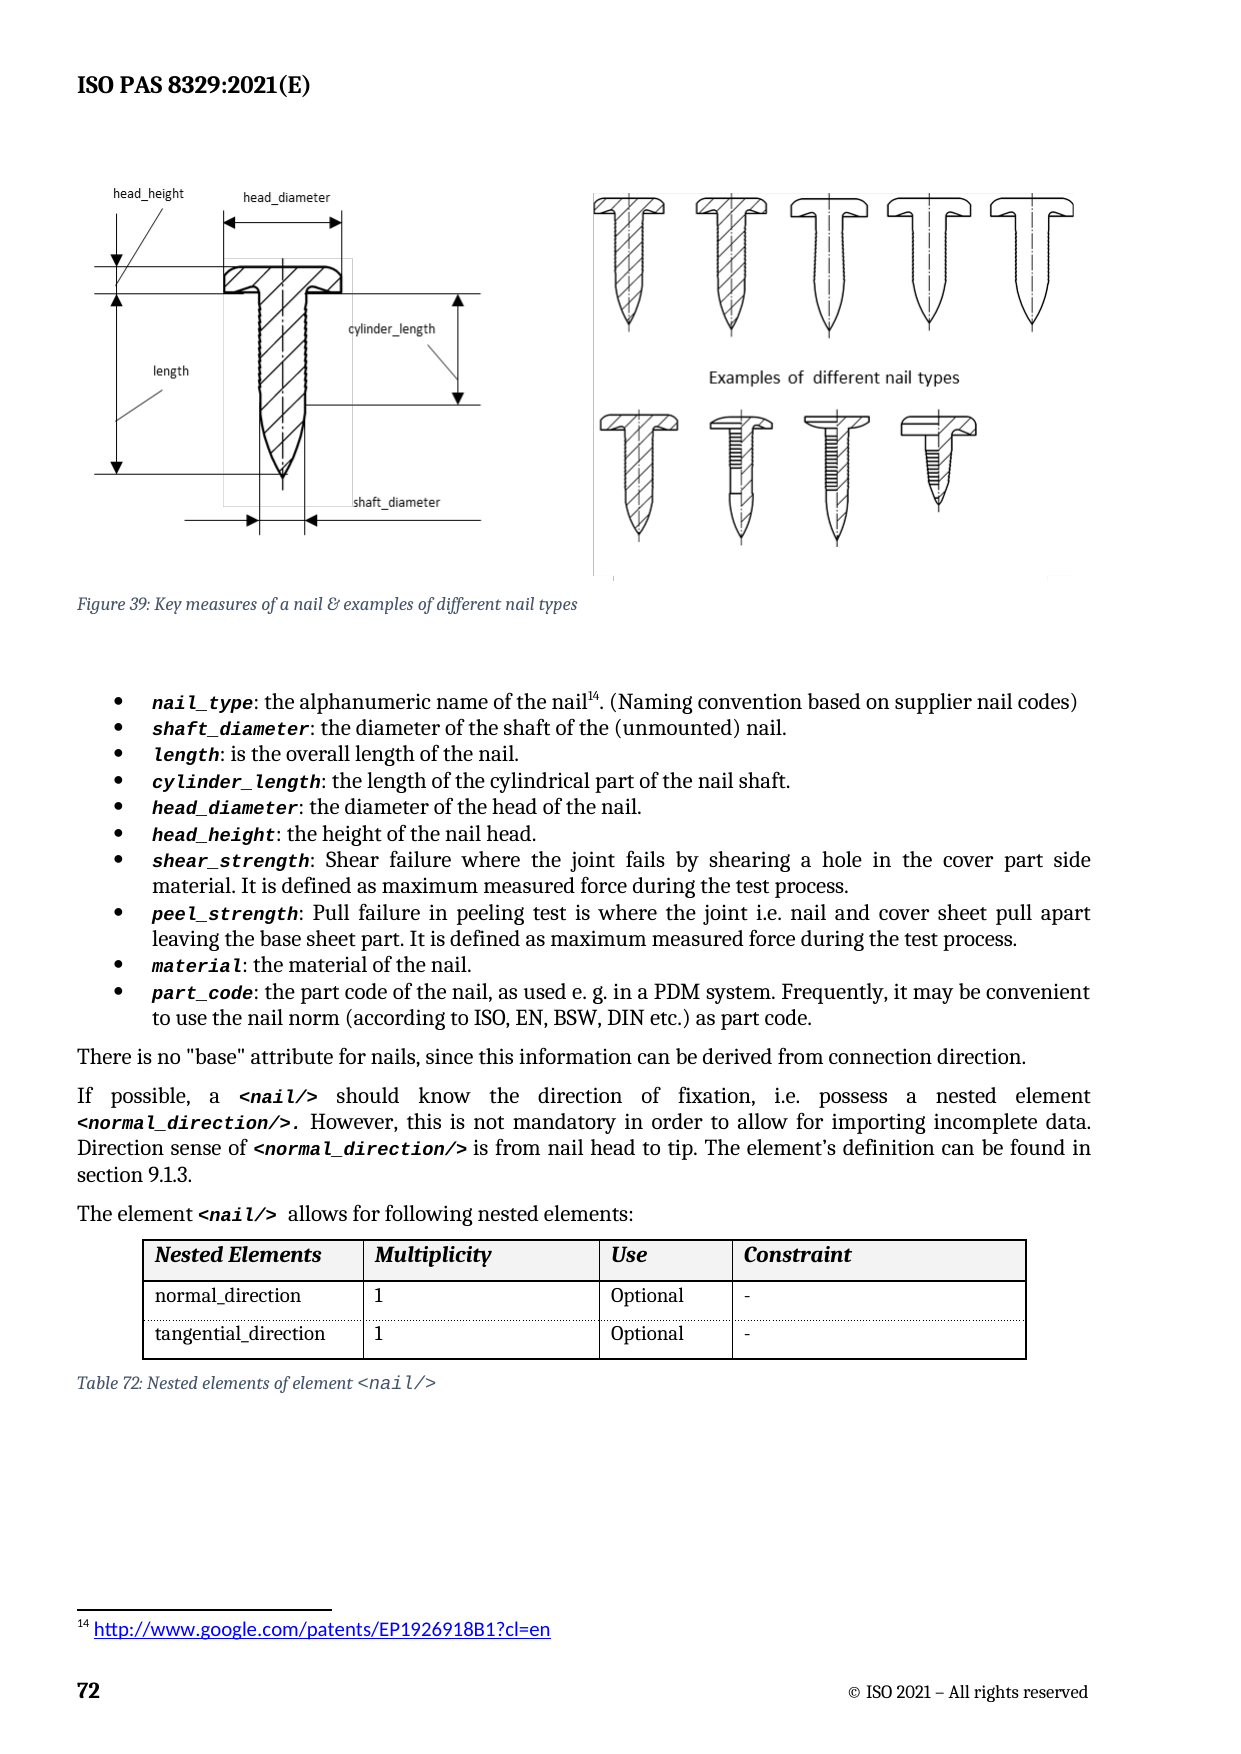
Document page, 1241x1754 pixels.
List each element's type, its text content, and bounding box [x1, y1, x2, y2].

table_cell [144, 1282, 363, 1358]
text Figure 39: Key measures of a nail & examples of different nail types [77, 593, 1092, 615]
list nail_type: the alphanumeric name of the nail. (Naming convention based on supplier nail codes) [114, 688, 1092, 715]
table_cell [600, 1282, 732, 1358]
text The element <nail/> allows for following nested elements: [77, 1200, 1092, 1227]
picture [76, 173, 1074, 581]
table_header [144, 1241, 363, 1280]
text If possible, a <nail/> should know the direction of fixation, i.e. possess a nested element <normal_direction/>. However, this is not mandatory in order to allow for importing incomplete data. Direction sense of <normal_direction/> is from nail head to tip. The element’s definition can be found in section 9.1.3. [77, 1082, 1092, 1188]
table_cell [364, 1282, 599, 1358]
list length: is the overall length of the nail. [114, 741, 1092, 768]
list head_height: the height of the nail head. [114, 820, 1092, 847]
list material: the material of the nail. [114, 952, 1092, 978]
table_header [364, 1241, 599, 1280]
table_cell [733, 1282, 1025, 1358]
list shear_strength: Shear failure where the joint fails by shearing a hole in the cover part side material. It is defined as maximum measured force during the test process. [114, 847, 1092, 899]
list part_code: the part code of the nail, as used e. g. in a PDM system. Frequently, it may be convenient to use the nail norm (according to ISO, EN, BSW, DIN etc.) as part code. [114, 978, 1092, 1031]
text There is no "base" attribute for nails, since this information can be derived from connection direction. [77, 1044, 1092, 1070]
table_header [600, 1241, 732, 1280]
list cylinder_length: the length of the cylindrical part of the nail shaft. [114, 768, 1092, 794]
list shaft_diameter: the diameter of the shaft of the (unmounted) nail. [114, 715, 1092, 741]
text Table 72: Nested elements of element <nail/> [77, 1373, 1092, 1395]
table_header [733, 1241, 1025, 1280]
list head_diameter: the diameter of the head of the nail. [114, 794, 1092, 820]
list peel_strength: Pull failure in peeling test is where the joint i.e. nail and cover sheet pull apart leaving the base sheet part. It is defined as maximum measured force during the test process. [114, 899, 1092, 952]
